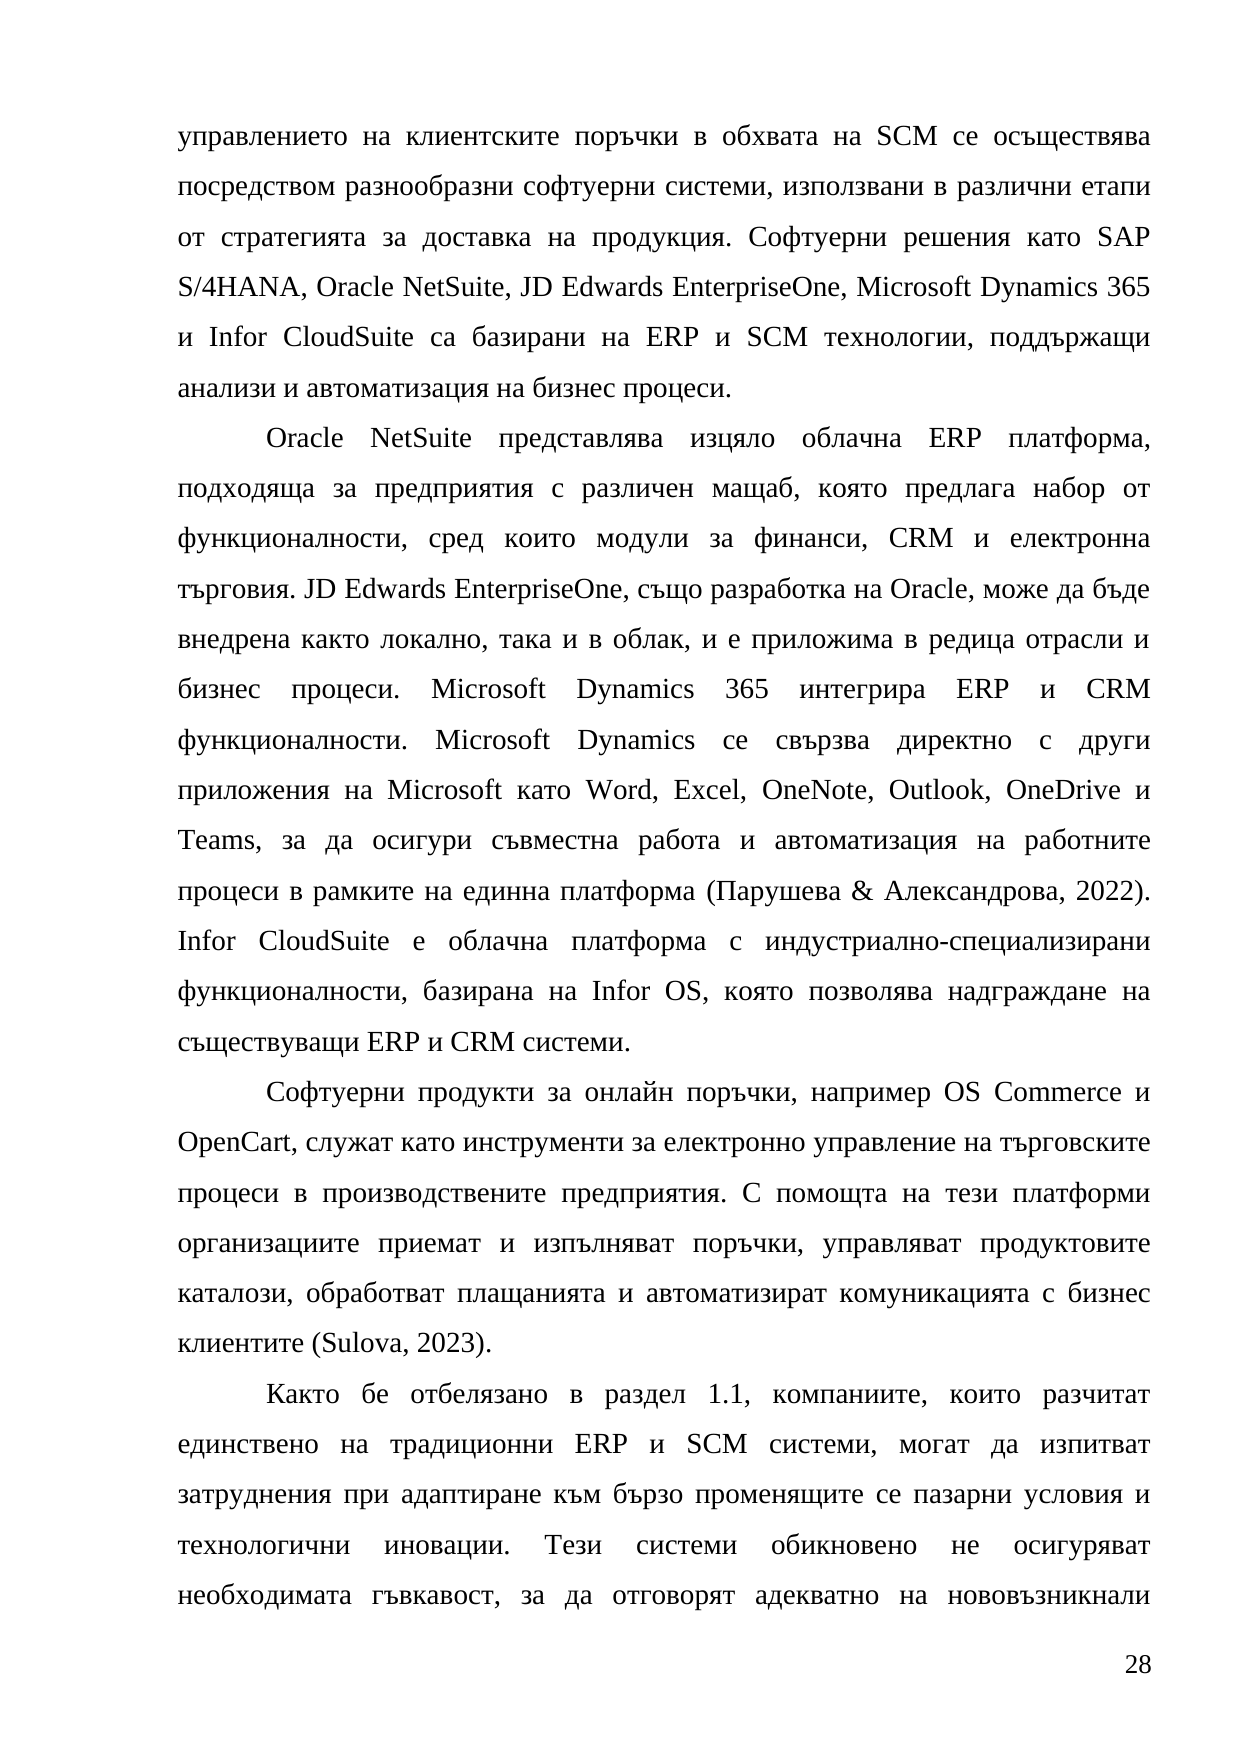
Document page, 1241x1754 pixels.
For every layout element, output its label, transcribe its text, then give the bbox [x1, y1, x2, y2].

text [177, 118, 1152, 403]
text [177, 1376, 1152, 1611]
text Oracle NetSuite представлява изцяло облачна ERP платформа, подходяща за предприятия с различен мащаб, която предлага набор от функционалности, сред които модули за финанси, CRM и електронна търговия. JD Edwards EnterpriseOne, също разработка на Oracle, може да бъде внедрена както локално, така и в облак, и е приложима в редица отрасли и бизнес процеси. Microsoft Dynamics 365 интегрира ERP и CRM функционалности. Microsoft Dynamics се свързва директно с други приложения на Microsoft като Word, Excel, OneNote, Outlook, OneDrive и Teams, за да осигури съвместна работа и автоматизация на работните процеси в рамките на единна платформа (Парушева & Александрова, 2022). Infor CloudSuite е облачна платформа с индустриално-специализирани функционалности, базирана на Infor OS, която позволява надграждане на съществуващи ERP и CRM системи. [177, 420, 1152, 1057]
text Софтуерни продукти за онлайн поръчки, например OS Commerce и OpenCart, служат като инструменти за електронно управление на търговските процеси в производствените предприятия. С помощта на тези платформи организациите приемат и изпълняват поръчки, управляват продуктовите каталози, обработват плащанията и автоматизират комуникацията с бизнес клиентите (Sulova, 2023). [177, 1074, 1152, 1359]
